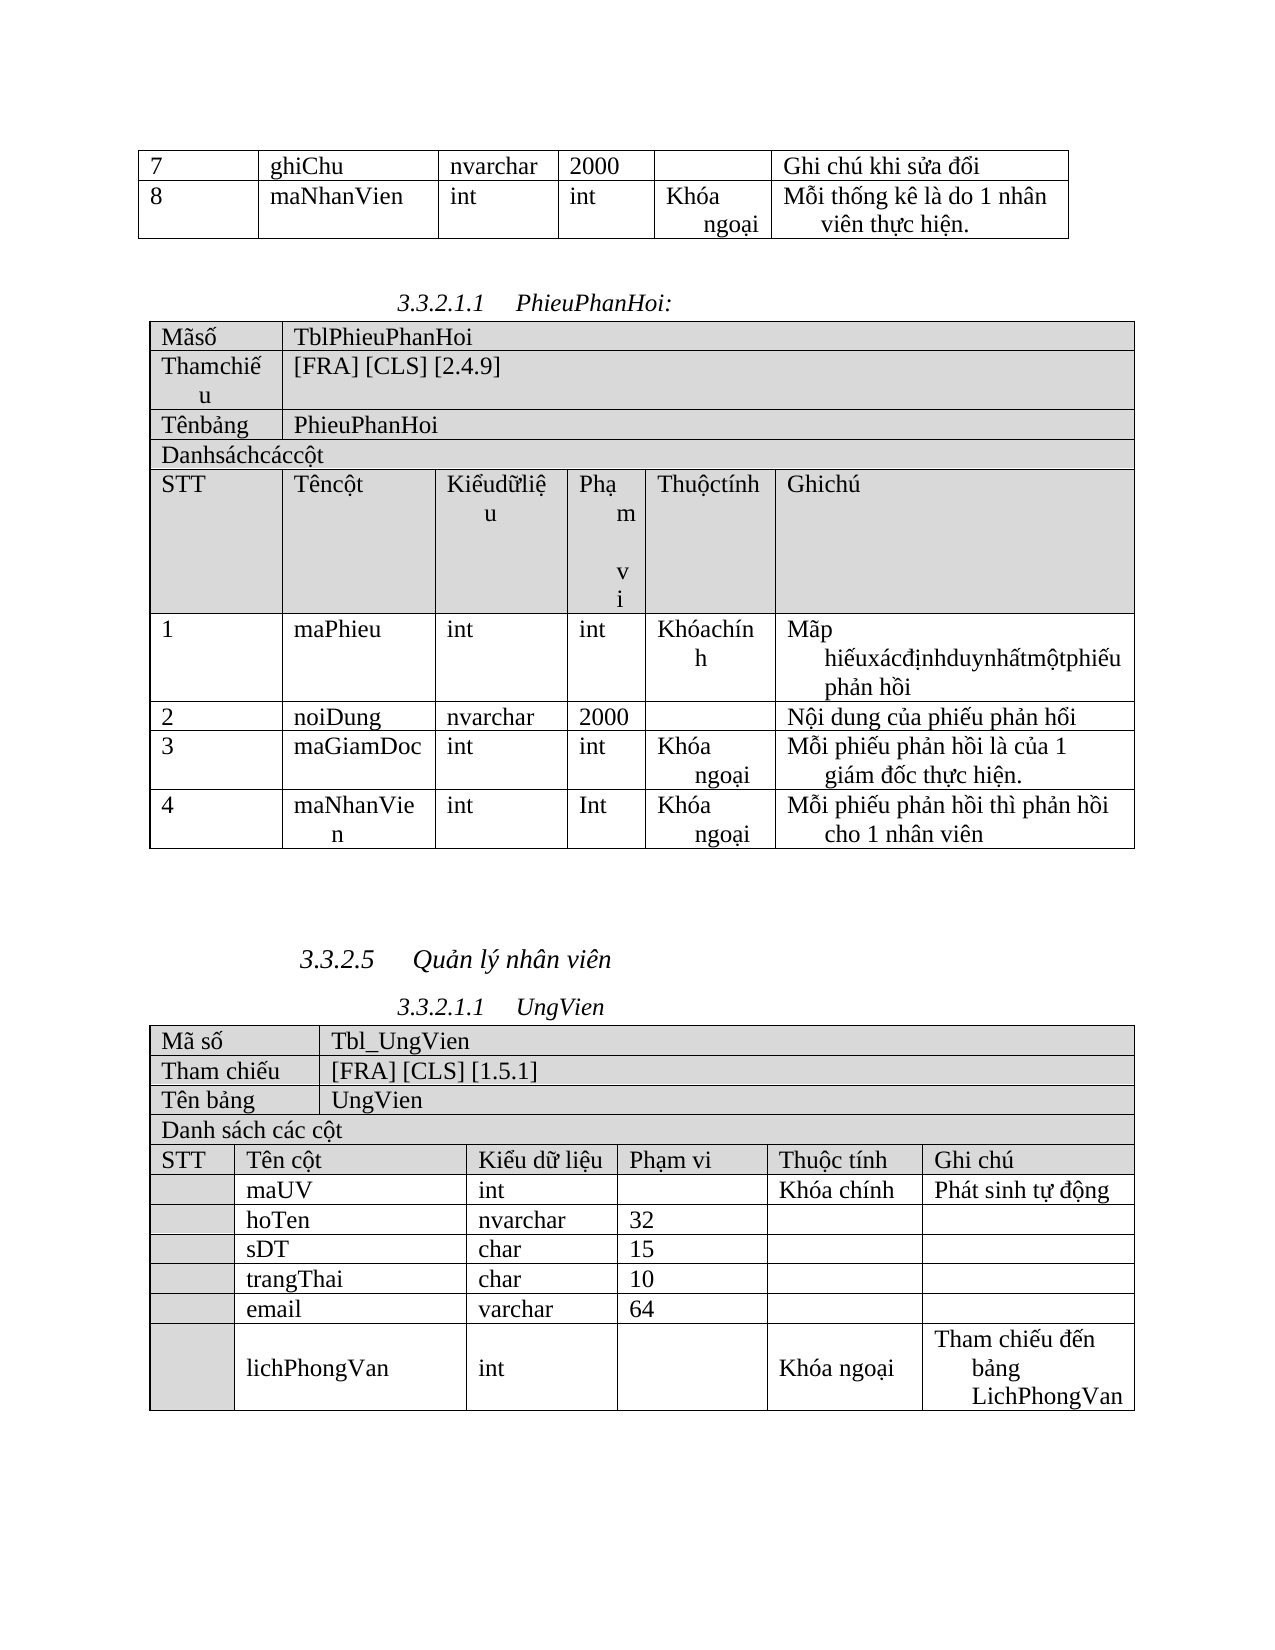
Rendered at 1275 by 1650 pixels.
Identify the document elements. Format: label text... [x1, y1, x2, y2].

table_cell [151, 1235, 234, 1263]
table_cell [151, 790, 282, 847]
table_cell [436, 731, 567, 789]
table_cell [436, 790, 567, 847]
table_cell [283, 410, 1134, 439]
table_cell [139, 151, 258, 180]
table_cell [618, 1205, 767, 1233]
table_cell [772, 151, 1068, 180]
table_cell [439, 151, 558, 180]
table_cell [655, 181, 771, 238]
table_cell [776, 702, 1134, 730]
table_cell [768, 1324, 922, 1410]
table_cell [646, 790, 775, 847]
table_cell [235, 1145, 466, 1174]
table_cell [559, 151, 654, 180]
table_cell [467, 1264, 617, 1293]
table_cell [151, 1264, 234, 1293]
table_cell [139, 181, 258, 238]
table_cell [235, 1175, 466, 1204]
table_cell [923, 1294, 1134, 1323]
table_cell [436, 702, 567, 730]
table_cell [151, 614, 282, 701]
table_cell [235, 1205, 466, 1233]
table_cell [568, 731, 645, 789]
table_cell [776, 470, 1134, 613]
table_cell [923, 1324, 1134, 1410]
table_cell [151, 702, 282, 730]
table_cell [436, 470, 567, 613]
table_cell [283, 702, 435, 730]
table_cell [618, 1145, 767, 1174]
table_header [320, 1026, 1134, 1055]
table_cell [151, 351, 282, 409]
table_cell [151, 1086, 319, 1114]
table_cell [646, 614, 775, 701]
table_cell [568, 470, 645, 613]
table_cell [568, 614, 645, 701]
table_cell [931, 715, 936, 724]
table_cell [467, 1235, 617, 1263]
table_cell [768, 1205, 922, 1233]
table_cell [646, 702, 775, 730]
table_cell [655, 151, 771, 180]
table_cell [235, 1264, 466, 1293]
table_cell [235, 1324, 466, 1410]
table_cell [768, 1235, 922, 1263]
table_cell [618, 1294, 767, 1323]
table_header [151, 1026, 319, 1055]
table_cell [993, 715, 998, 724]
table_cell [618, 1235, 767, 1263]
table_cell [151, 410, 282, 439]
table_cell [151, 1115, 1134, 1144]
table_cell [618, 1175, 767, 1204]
text PhieuPhanHoi: [397, 288, 1125, 316]
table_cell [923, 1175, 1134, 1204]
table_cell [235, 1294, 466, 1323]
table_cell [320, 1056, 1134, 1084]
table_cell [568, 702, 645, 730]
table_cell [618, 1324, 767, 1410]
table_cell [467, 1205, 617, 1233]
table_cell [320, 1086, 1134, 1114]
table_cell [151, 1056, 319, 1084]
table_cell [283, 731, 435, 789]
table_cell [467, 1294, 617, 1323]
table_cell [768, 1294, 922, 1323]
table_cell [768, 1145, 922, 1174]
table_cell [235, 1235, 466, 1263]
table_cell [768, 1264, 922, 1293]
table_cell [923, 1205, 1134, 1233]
text UngVien [397, 992, 1125, 1021]
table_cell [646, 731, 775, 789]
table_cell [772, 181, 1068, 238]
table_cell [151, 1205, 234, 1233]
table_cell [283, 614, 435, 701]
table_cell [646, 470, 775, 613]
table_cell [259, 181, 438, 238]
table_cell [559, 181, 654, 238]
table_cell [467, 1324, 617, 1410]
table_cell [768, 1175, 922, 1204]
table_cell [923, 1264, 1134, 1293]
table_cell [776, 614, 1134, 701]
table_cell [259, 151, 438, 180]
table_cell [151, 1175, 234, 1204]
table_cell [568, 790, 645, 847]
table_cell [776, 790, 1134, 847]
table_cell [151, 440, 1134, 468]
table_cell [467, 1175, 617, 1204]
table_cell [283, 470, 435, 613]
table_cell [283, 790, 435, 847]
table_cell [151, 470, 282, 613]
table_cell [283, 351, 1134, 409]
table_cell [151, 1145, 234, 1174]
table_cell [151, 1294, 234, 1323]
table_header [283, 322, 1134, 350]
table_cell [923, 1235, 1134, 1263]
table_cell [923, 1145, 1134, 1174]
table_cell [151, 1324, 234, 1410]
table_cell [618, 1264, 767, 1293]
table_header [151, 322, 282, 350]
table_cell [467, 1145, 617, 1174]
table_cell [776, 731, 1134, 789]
text Quản lý nhân viên [300, 944, 1125, 975]
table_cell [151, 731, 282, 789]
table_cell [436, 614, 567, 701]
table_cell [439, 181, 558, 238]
